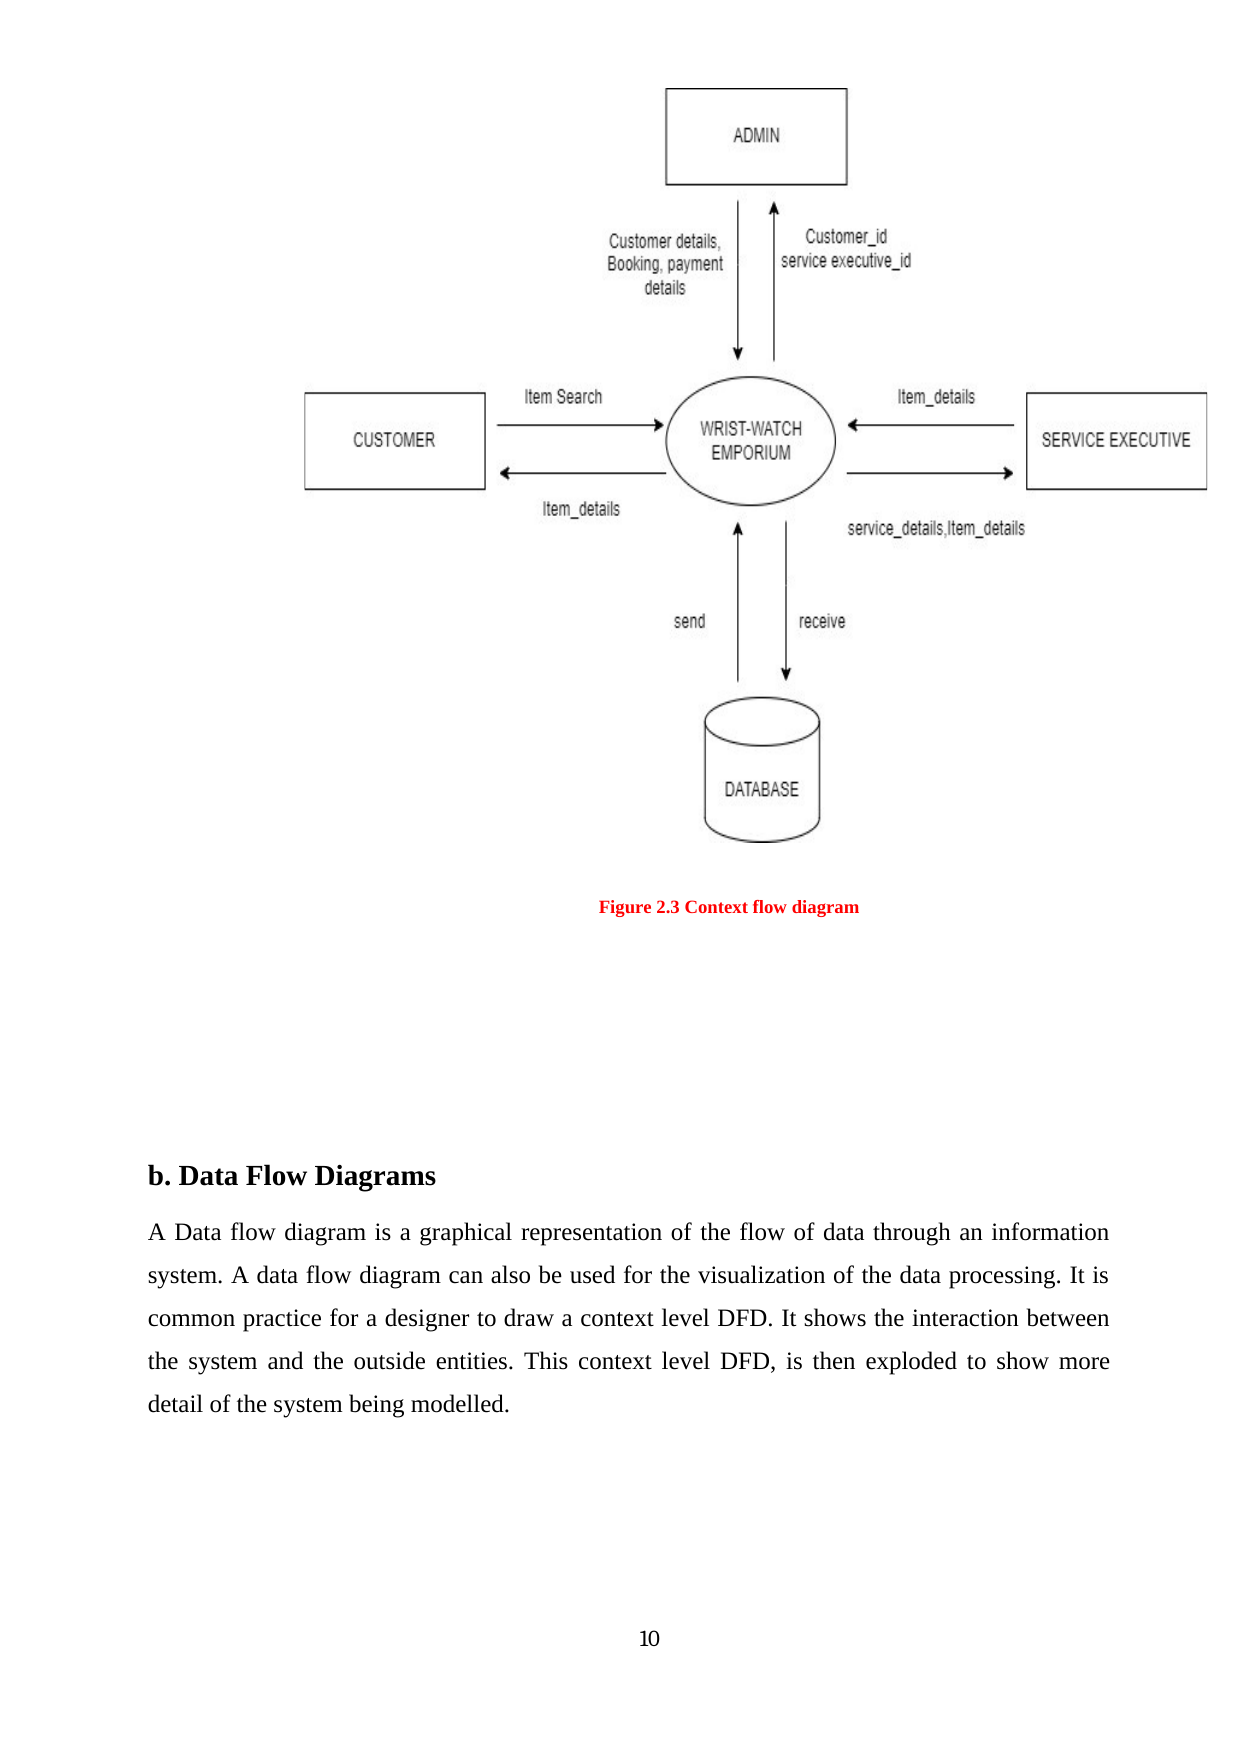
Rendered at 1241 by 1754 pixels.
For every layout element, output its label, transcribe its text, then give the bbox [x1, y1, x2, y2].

picture [304, 88, 1208, 843]
text Figure 2.3 Context flow diagram [346, 896, 1111, 918]
text b. Data Flow Diagrams [148, 1158, 1111, 1192]
text A Data flow diagram is a graphical representation of the flow of data through an information system. A data flow diagram can also be used for the visualization of the data processing. It is common practice for a designer to draw a context level DFD. It shows the interaction between the system and the outside entities. This context level DFD, is then exploded to show more detail of the system being modelled. [148, 1217, 1111, 1418]
